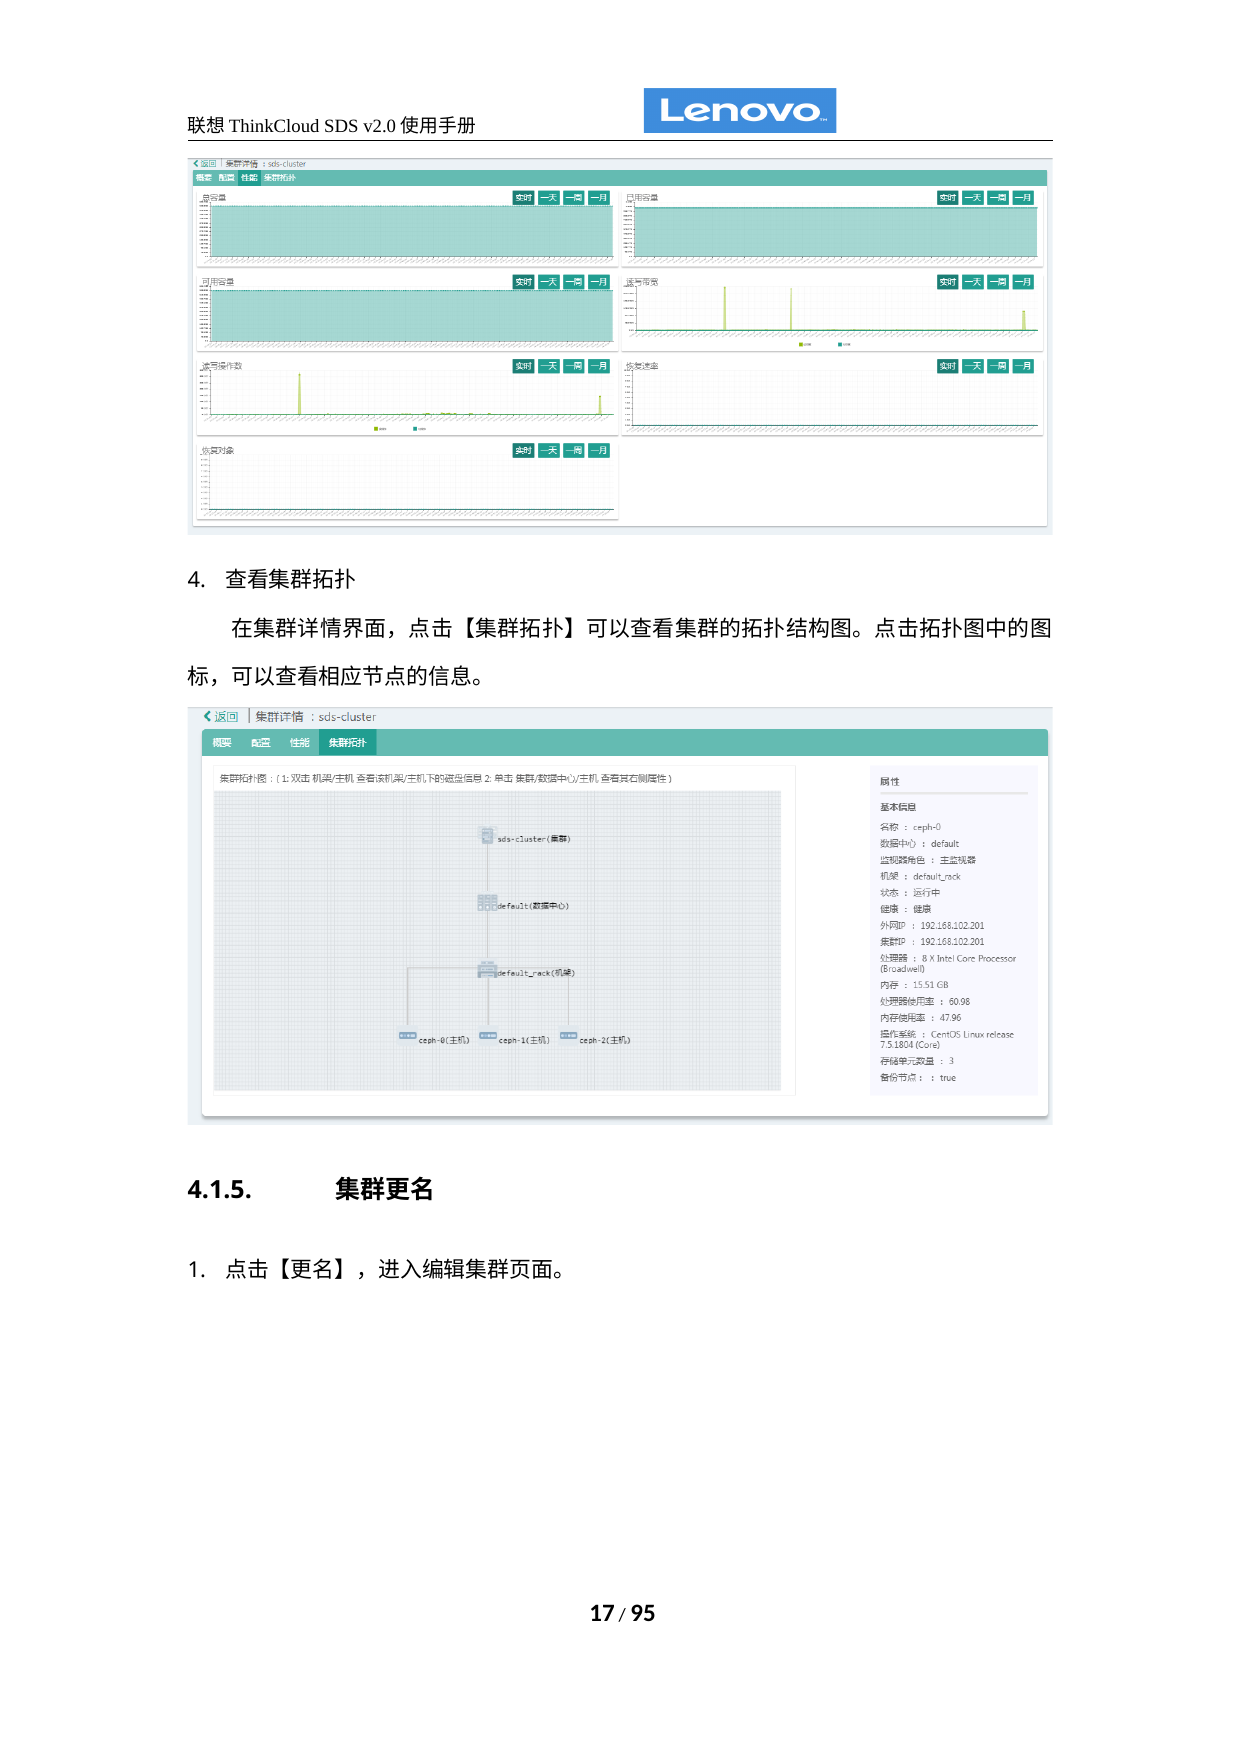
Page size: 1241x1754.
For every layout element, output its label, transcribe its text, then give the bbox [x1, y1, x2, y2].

subtitle 集群更名 [187, 1156, 1053, 1221]
list 点击【更名】，进入编辑集群页面。 [187, 1251, 1053, 1284]
picture [187, 707, 1053, 1125]
picture [187, 158, 1053, 535]
text 在集群详情界面，点击【集群拓扑】可以查看集群的拓扑结构图。点击拓扑图中的图标，可以查看相应节点的信息。 [187, 610, 1053, 691]
picture [643, 88, 837, 133]
list 查看集群拓扑 [187, 562, 1053, 594]
